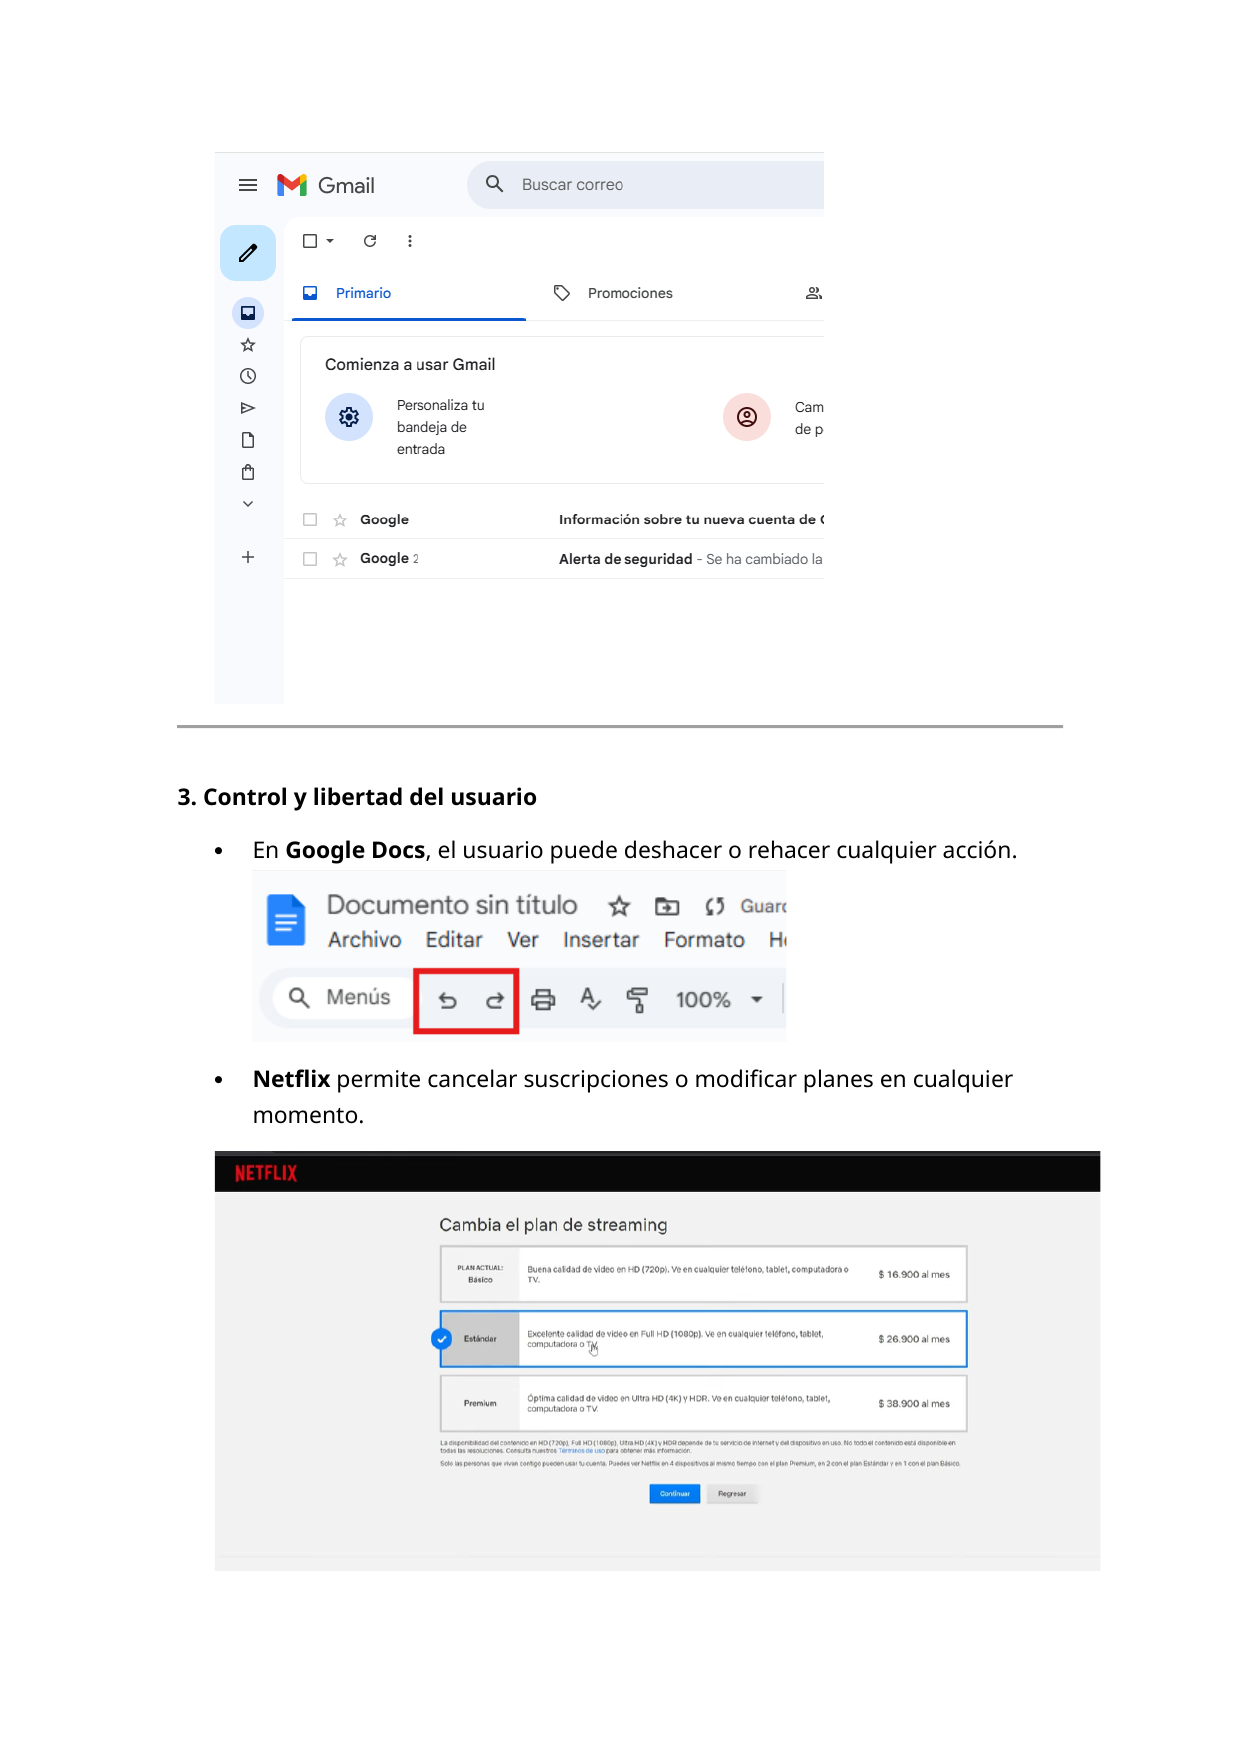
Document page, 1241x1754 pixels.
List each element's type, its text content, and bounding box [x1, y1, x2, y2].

picture [252, 870, 787, 1042]
list Netflix permite cancelar suscripciones o modificar planes en cualquier momento. [215, 1063, 1063, 1131]
picture [214, 147, 824, 704]
text 3. Control y libertad del usuario [177, 781, 1063, 812]
picture [214, 1151, 1101, 1571]
